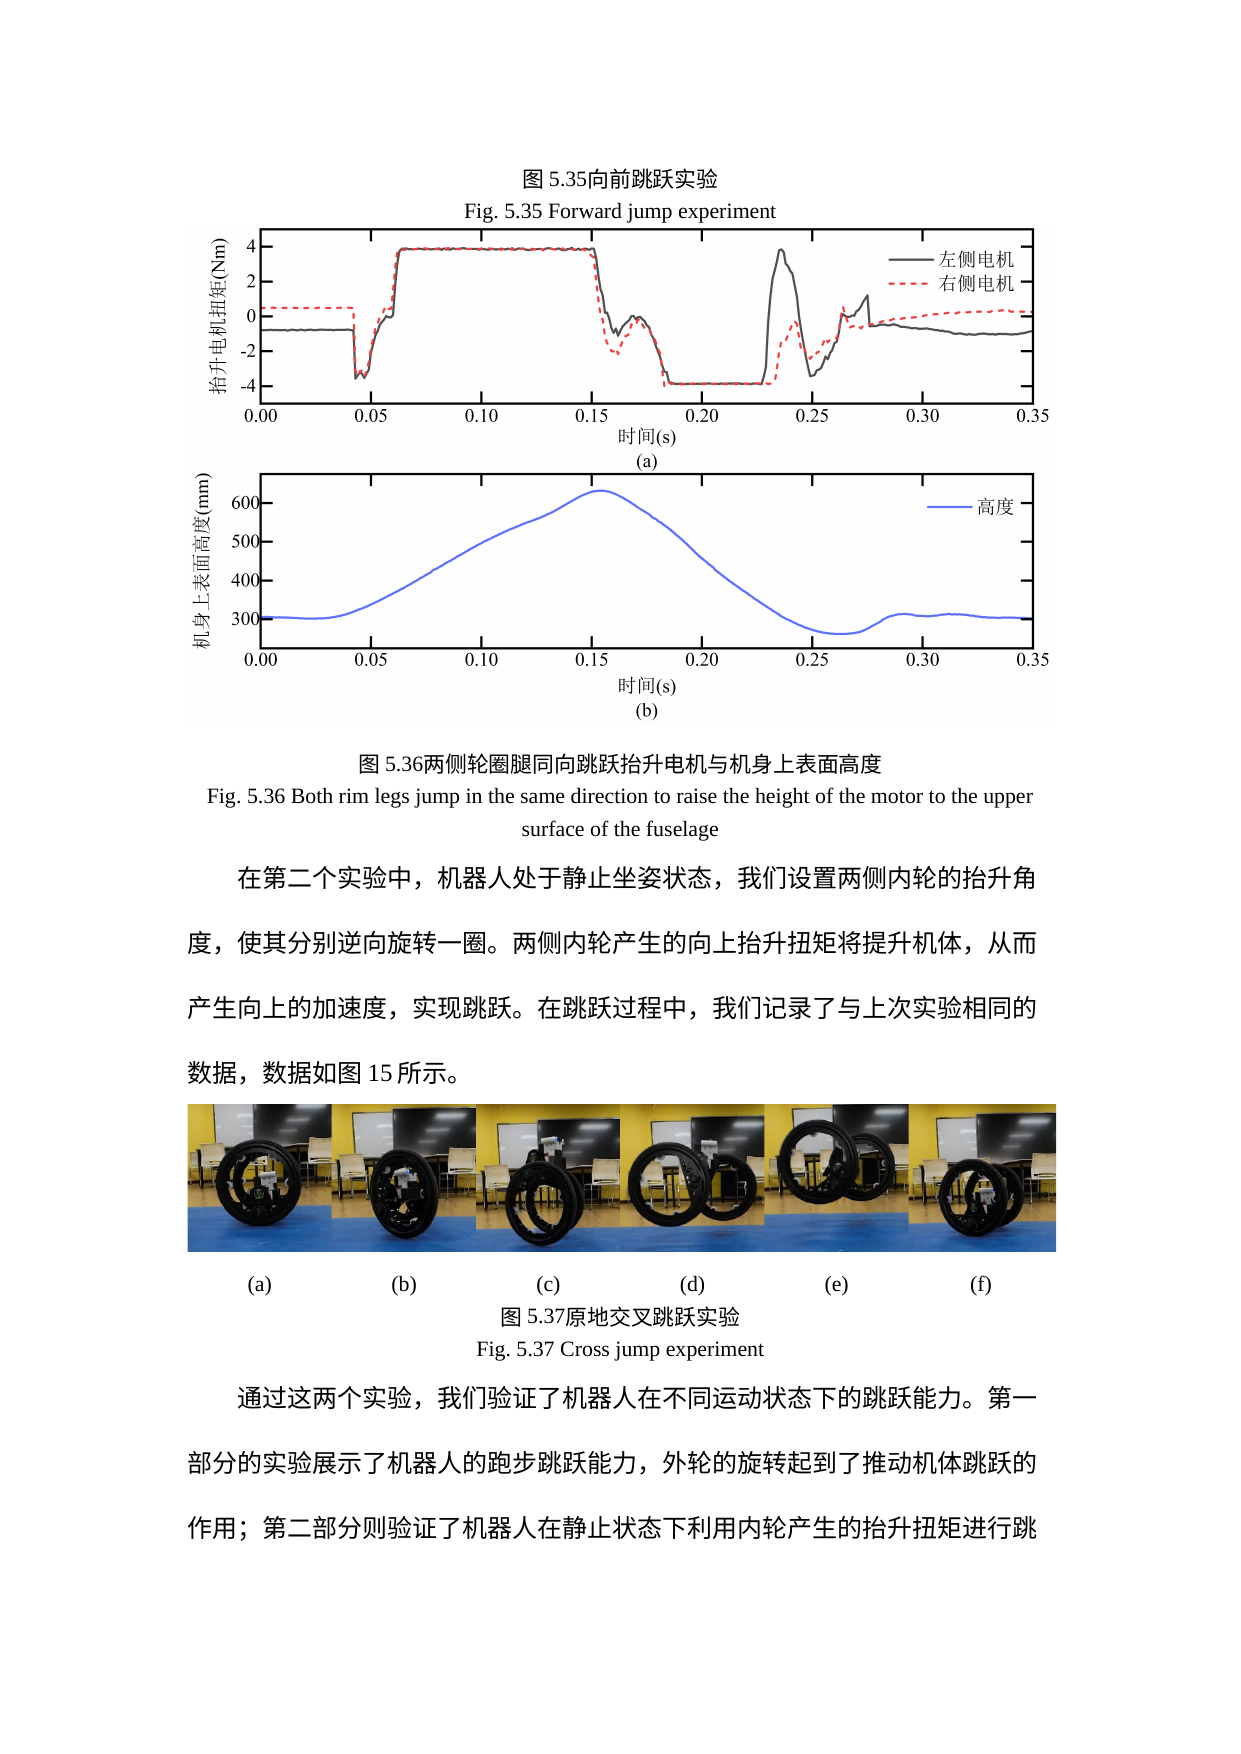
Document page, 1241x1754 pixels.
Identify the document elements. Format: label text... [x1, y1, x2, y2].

text 在第二个实验中，机器人处于静止坐姿状态，我们设置两侧内轮的抬升角度，使其分别逆向旋转一圈。两侧内轮产生的向上抬升扭矩将提升机体，从而产生向上的加速度，实现跳跃。在跳跃过程中，我们记录了与上次实验相同的数据，数据如图15所示。 [187, 844, 1053, 1104]
text Fig. . Forward jump experiment [187, 194, 1053, 227]
table_header (f) [909, 1252, 1053, 1299]
text Fig. . Both rim legs jump in the same direction to raise the height of the motor to the upper surface of the fuselage [187, 779, 1053, 844]
table_header (b) [332, 1252, 476, 1299]
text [187, 1364, 1053, 1559]
picture [187, 227, 1053, 724]
text Fig. . Cross jump experiment [187, 1332, 1053, 1364]
table_header (d) [620, 1252, 764, 1299]
table_header (e) [764, 1252, 908, 1299]
table_header (a) [188, 1252, 332, 1299]
table_header (c) [476, 1252, 620, 1299]
picture [187, 1104, 1057, 1252]
